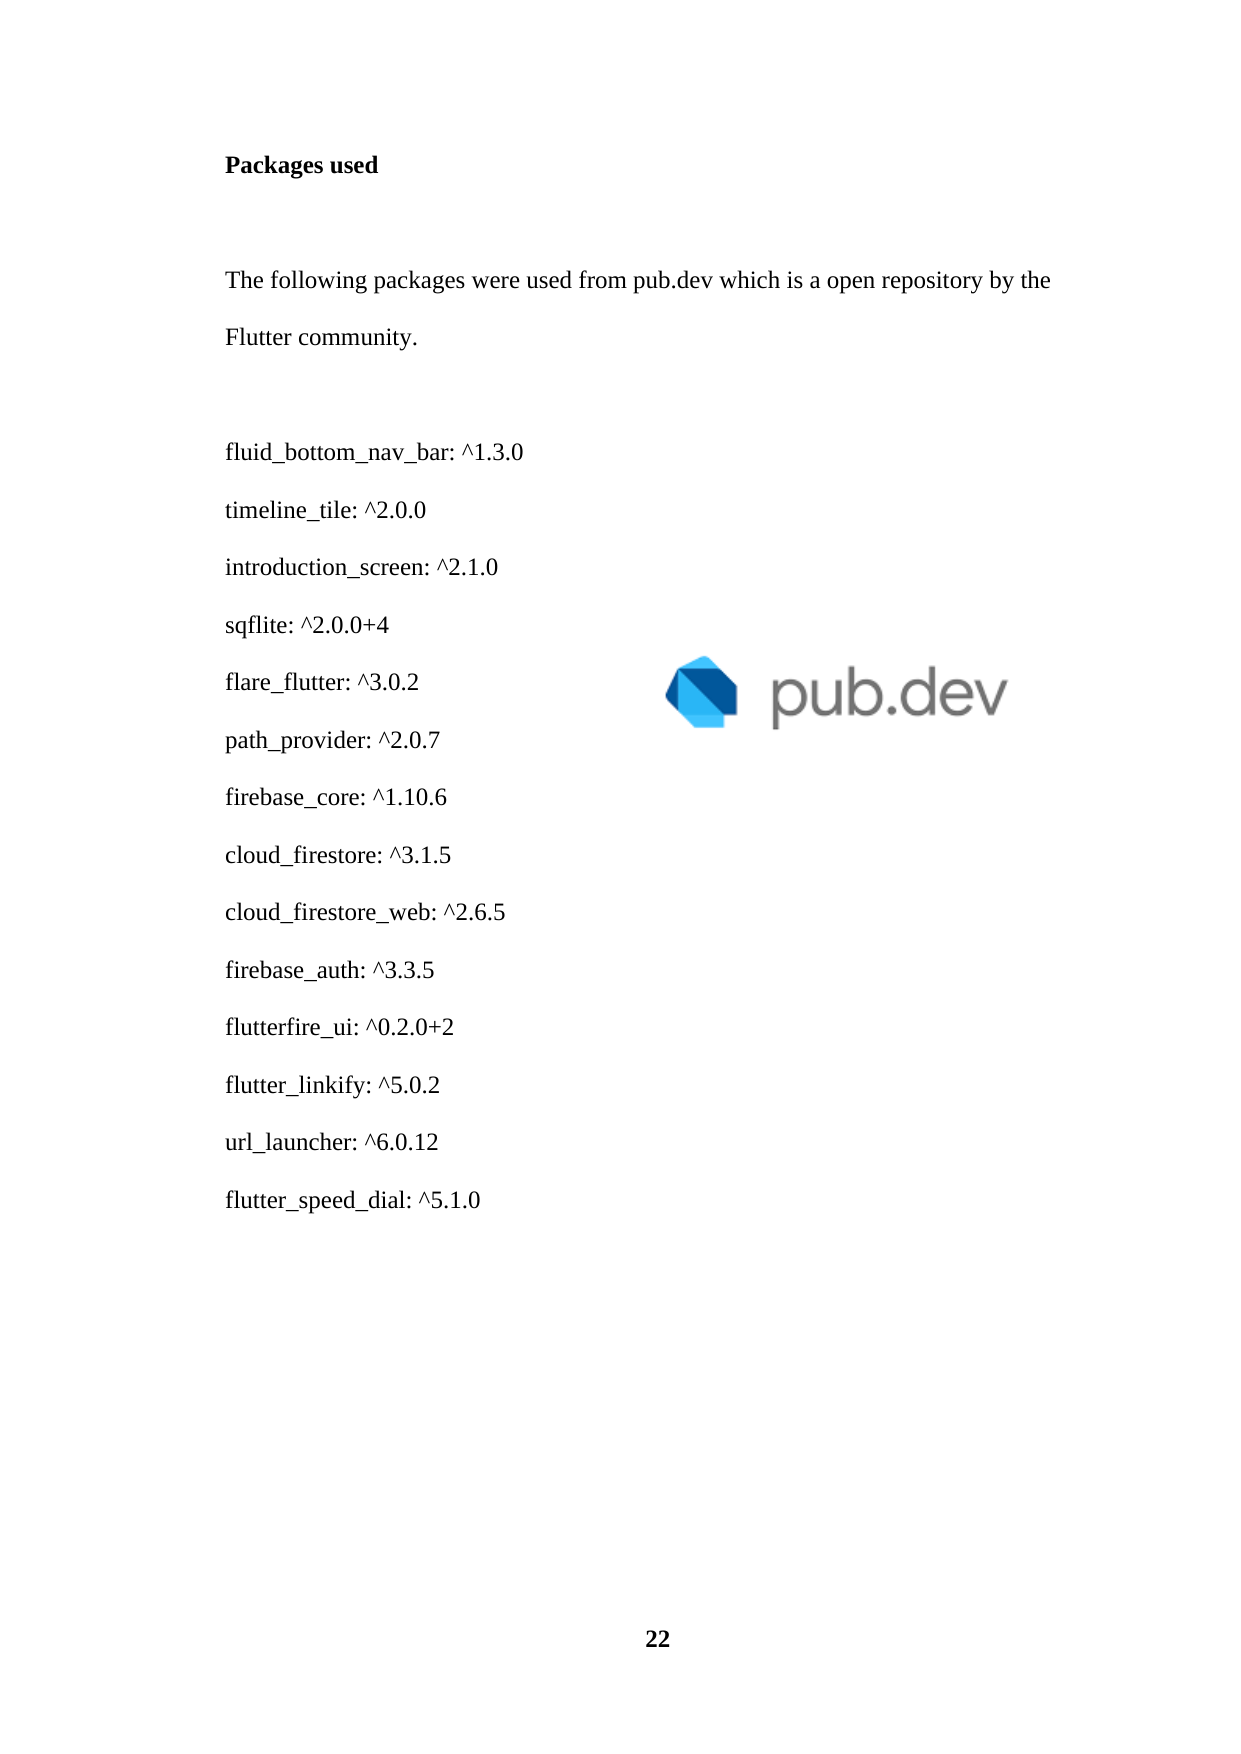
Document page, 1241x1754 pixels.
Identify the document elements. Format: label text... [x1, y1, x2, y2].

text introduction_screen: ^2.1.0 [225, 552, 1090, 581]
text Packages used [225, 150, 1090, 179]
text flare_flutter: ^3.0.2 [225, 667, 596, 696]
text url_launcher: ^6.0.12 [225, 1127, 1090, 1156]
text flutter_speed_dial: ^5.1.0 [225, 1185, 1090, 1214]
text cloud_firestore_web: ^2.6.5 [225, 897, 1090, 926]
text firebase_core: ^1.10.6 [225, 782, 596, 811]
text flutterfire_ui: ^0.2.0+2 [225, 1012, 1090, 1041]
text firebase_auth: ^3.3.5 [225, 955, 1090, 984]
text flutter_linkify: ^5.0.2 [225, 1070, 1090, 1099]
picture [596, 569, 1091, 817]
text sqflite: ^2.0.0+4 [225, 610, 596, 639]
text timeline_tile: ^2.0.0 [225, 495, 1090, 524]
text fluid_bottom_nav_bar: ^1.3.0 [225, 437, 1090, 466]
text The following packages were used from pub.dev which is a open repository by the Flutter community. [225, 265, 1090, 351]
text path_provider: ^2.0.7 [225, 725, 596, 754]
text cloud_firestore: ^3.1.5 [225, 840, 1090, 869]
